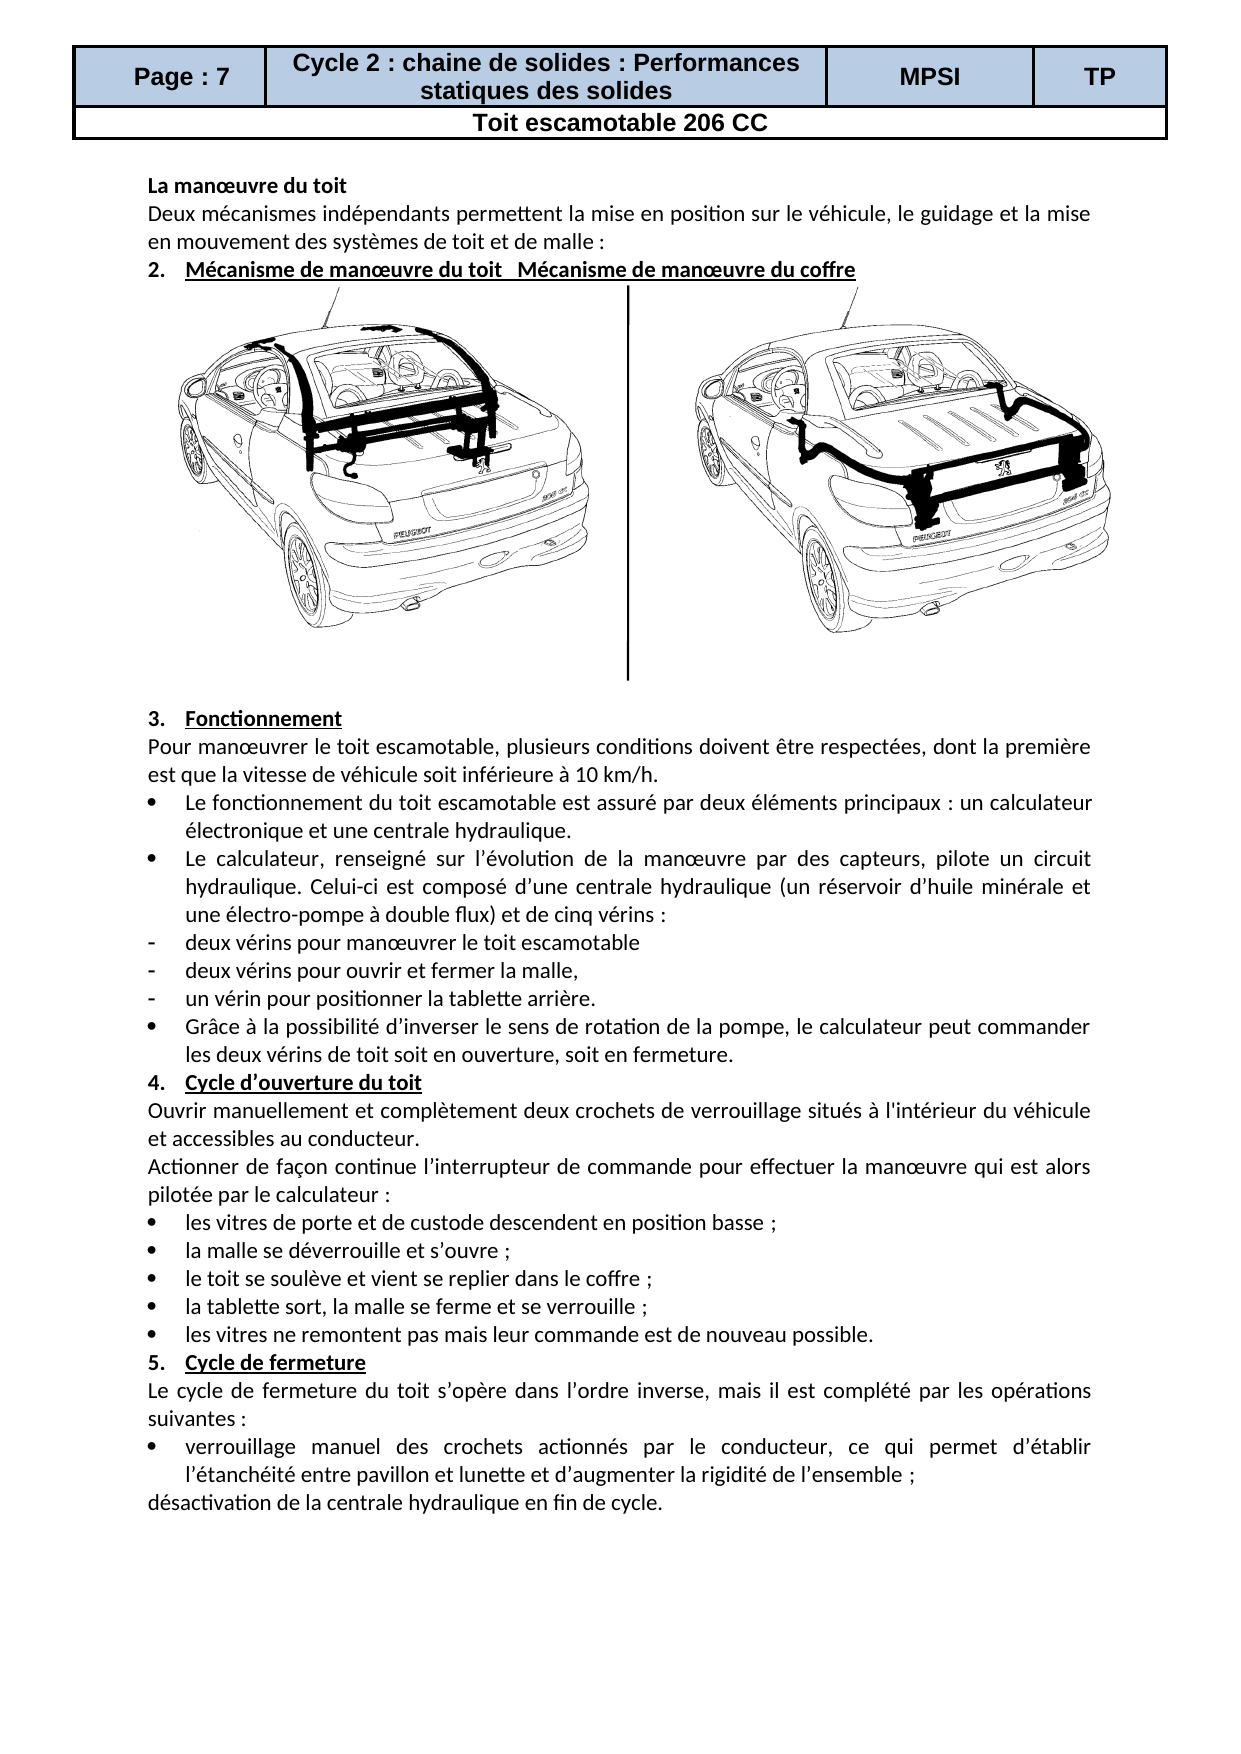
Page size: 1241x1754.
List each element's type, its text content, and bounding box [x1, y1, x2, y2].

list la tablette sort, la malle se ferme et se verrouille ; [148, 1292, 1093, 1320]
list Cycle d’ouverture du toit [148, 1068, 1093, 1096]
text Actionner de façon continue l’interrupteur de commande pour effectuer la manœuvre qui est alors pilotée par le calculateur : [148, 1152, 1093, 1208]
list les vitres ne remontent pas mais leur commande est de nouveau possible. [148, 1320, 1093, 1348]
list le toit se soulève et vient se replier dans le coffre ; [148, 1264, 1093, 1292]
list deux vérins pour manœuvrer le toit escamotable [148, 928, 1093, 956]
list Mécanisme de manœuvre du toit Mécanisme de manœuvre du coffre [148, 255, 1093, 283]
text désactivation de la centrale hydraulique en fin de cycle. [148, 1488, 1093, 1516]
list Cycle de fermeture [148, 1348, 1093, 1376]
picture [694, 285, 1113, 634]
text La manœuvre du toit [148, 171, 1093, 199]
list deux vérins pour ouvrir et fermer la malle, [148, 956, 1093, 984]
list Le fonctionnement du toit escamotable est assuré par deux éléments principaux : un calculateur électronique et une centrale hydraulique. [148, 788, 1093, 844]
list les vitres de porte et de custode descendent en position basse ; [148, 1208, 1093, 1236]
text Deux mécanismes indépendants permettent la mise en position sur le véhicule, le guidage et la mise en mouvement des systèmes de toit et de malle : [148, 199, 1093, 255]
text Pour manœuvrer le toit escamotable, plusieurs conditions doivent être respectées, dont la première est que la vitesse de véhicule soit inférieure à 10 km/h. [148, 732, 1093, 788]
list la malle se déverrouille et s’ouvre ; [148, 1236, 1093, 1264]
list Le calculateur, renseigné sur l’évolution de la manœuvre par des capteurs, pilote un circuit hydraulique. Celui-ci est composé d’une centrale hydraulique (un réservoir d’huile minérale et une électro-pompe à double flux) et de cinq vérins : [148, 844, 1093, 928]
list Fonctionnement [148, 704, 1093, 732]
text Ouvrir manuellement et complètement deux crochets de verrouillage situés à l'intérieur du véhicule et accessibles au conducteur. [148, 1096, 1093, 1152]
list un vérin pour positionner la tablette arrière. [148, 984, 1093, 1012]
text Le cycle de fermeture du toit s’opère dans l’ordre inverse, mais il est complété par les opérations suivantes : [148, 1376, 1093, 1432]
list Grâce à la possibilité d’inverser le sens de rotation de la pompe, le calculateur peut commander les deux vérins de toit soit en ouverture, soit en fermeture. [148, 1012, 1093, 1068]
picture [176, 286, 589, 629]
list verrouillage manuel des crochets actionnés par le conducteur, ce qui permet d’établir l’étanchéité entre pavillon et lunette et d’augmenter la rigidité de l’ensemble ; [148, 1432, 1093, 1488]
